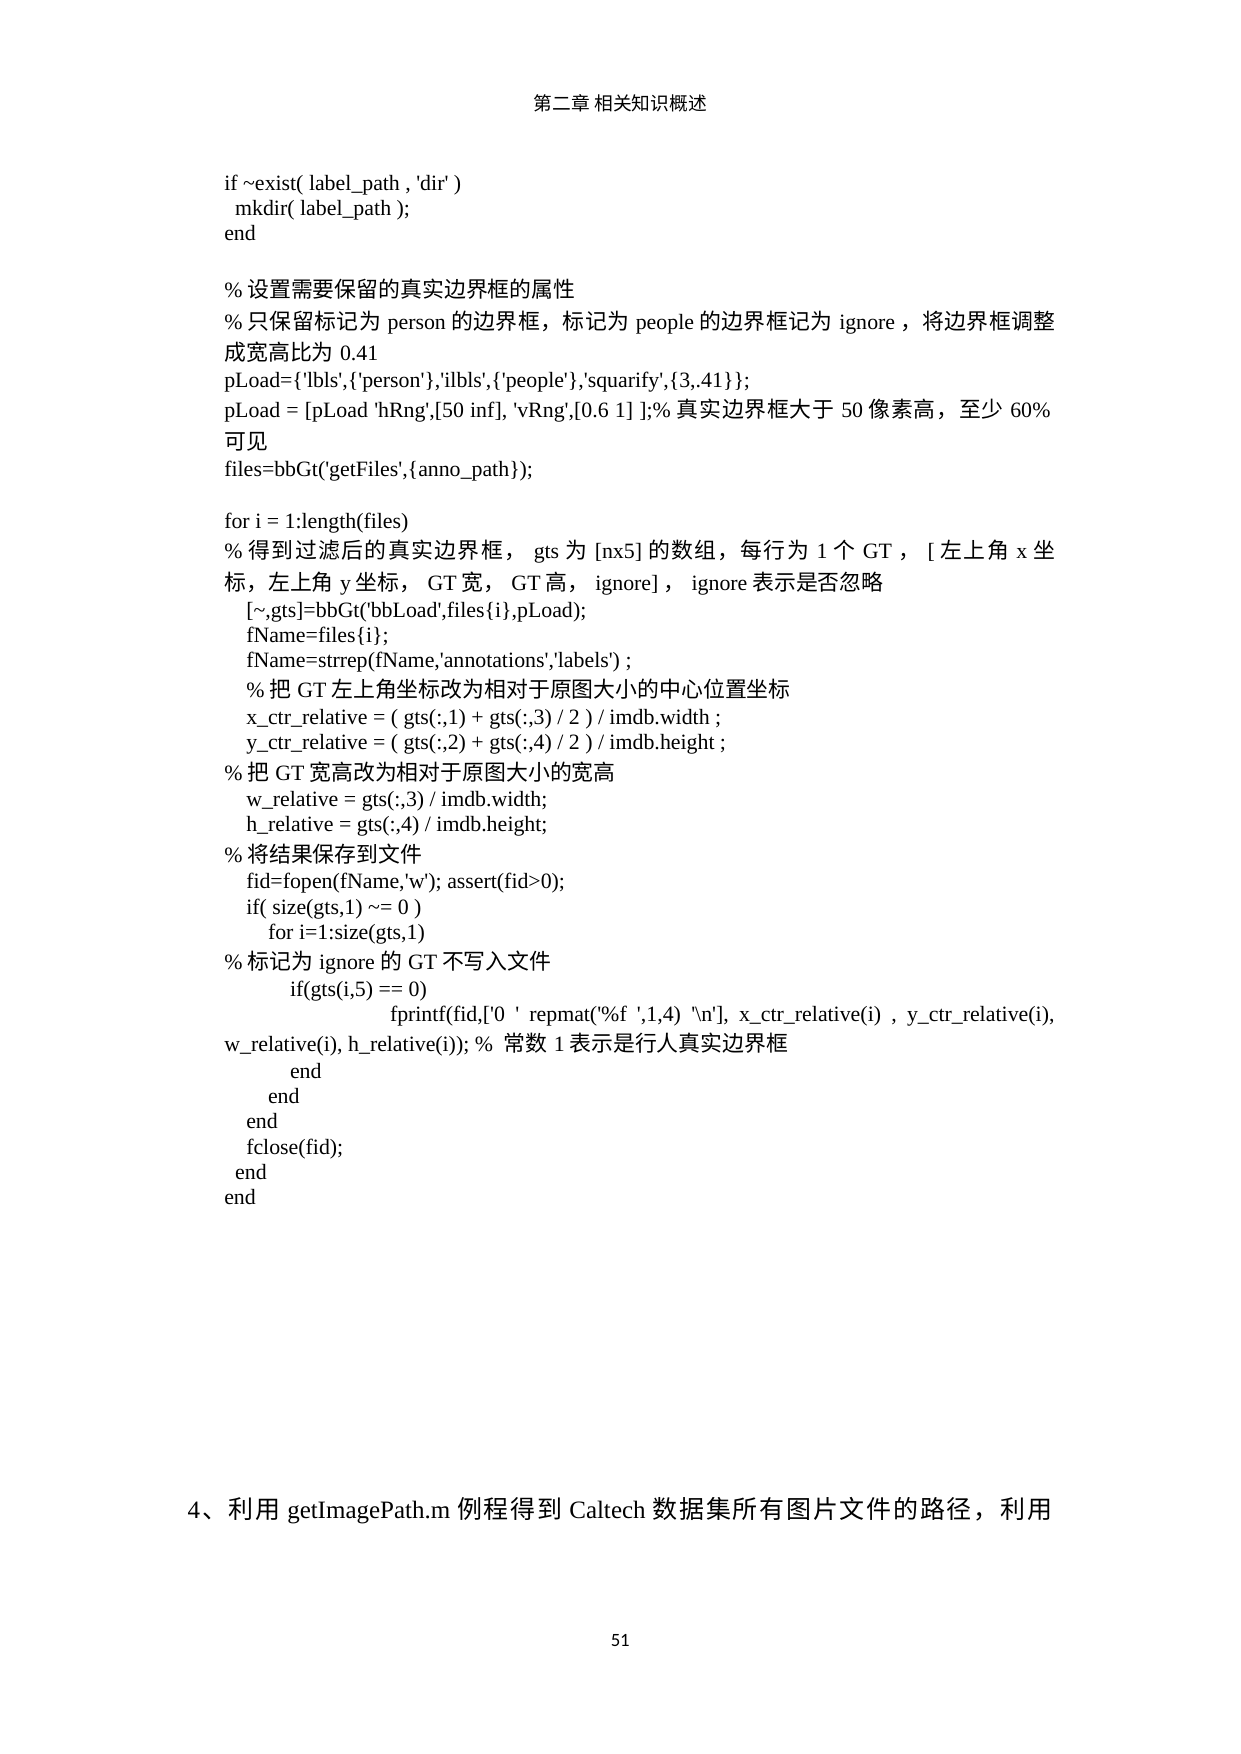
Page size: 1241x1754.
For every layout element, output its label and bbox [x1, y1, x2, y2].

text [187, 1475, 1053, 1540]
